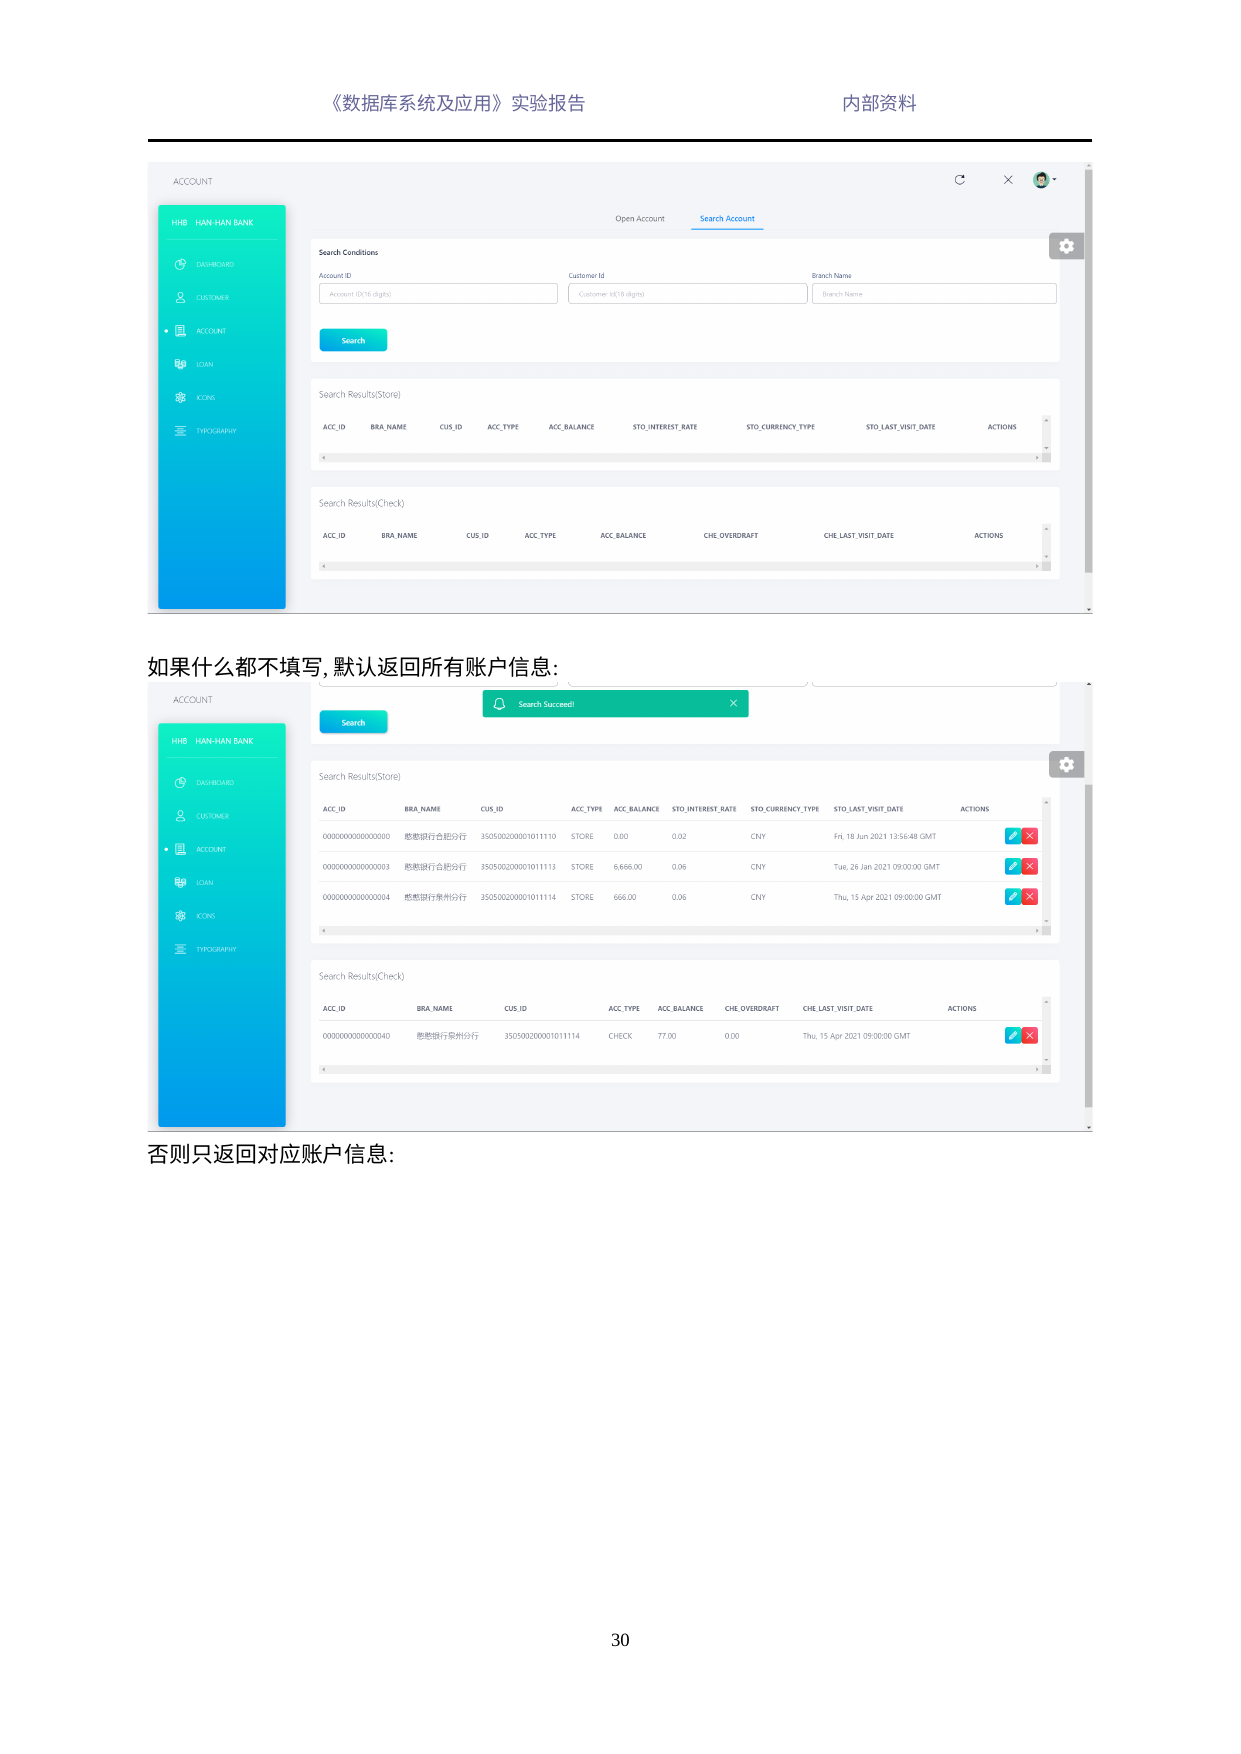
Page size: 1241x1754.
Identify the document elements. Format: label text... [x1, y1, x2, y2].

picture [147, 162, 1093, 614]
text 如果什么都不填写, 默认返回所有账户信息: [148, 649, 1092, 682]
picture [147, 682, 1093, 1132]
text 否则只返回对应账户信息: [148, 1137, 1092, 1169]
